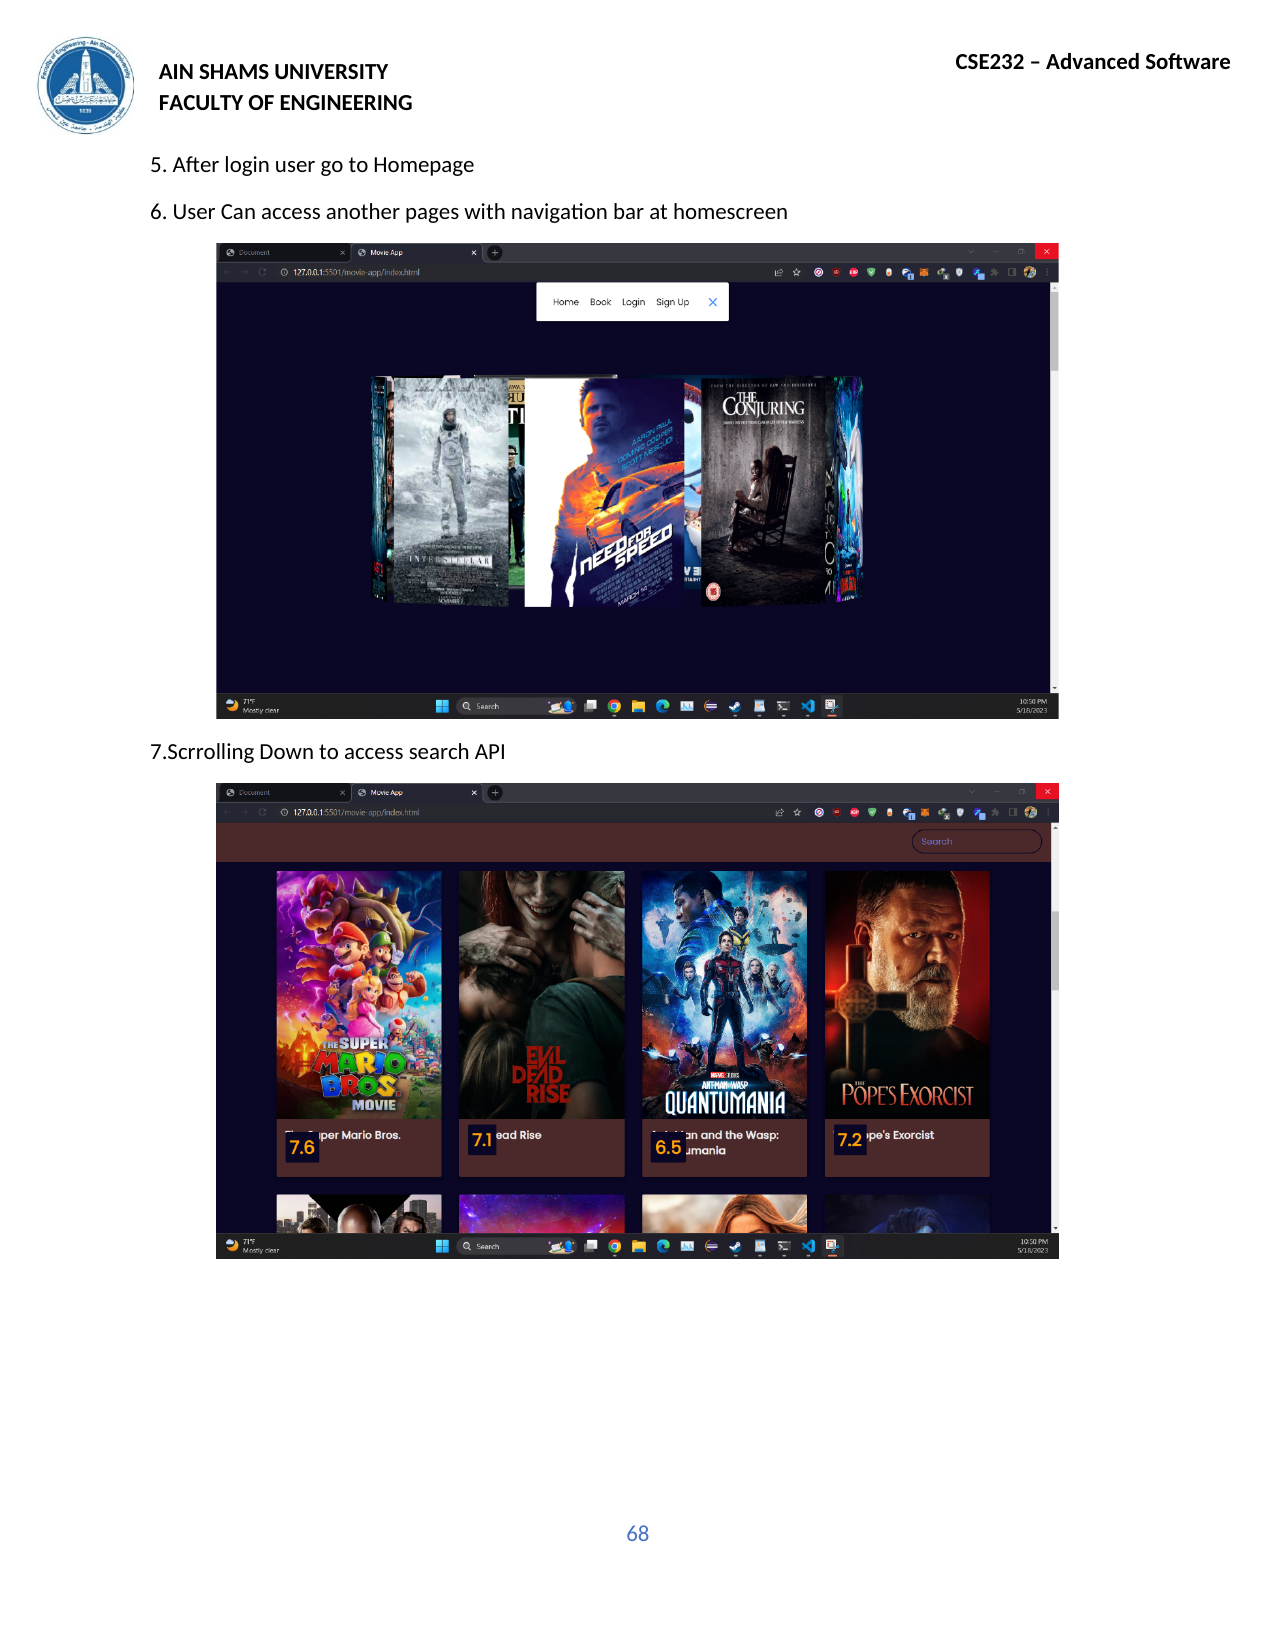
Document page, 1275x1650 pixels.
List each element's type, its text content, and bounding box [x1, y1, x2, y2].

text 7.Scrrolling Down to access search API [150, 737, 1125, 765]
picture [216, 243, 1059, 719]
picture [36, 36, 135, 135]
text 5. After login user go to Homepage [150, 150, 1125, 178]
text 6. User Can access another pages with navigation bar at homescreen [150, 197, 1125, 225]
picture [216, 783, 1059, 1259]
